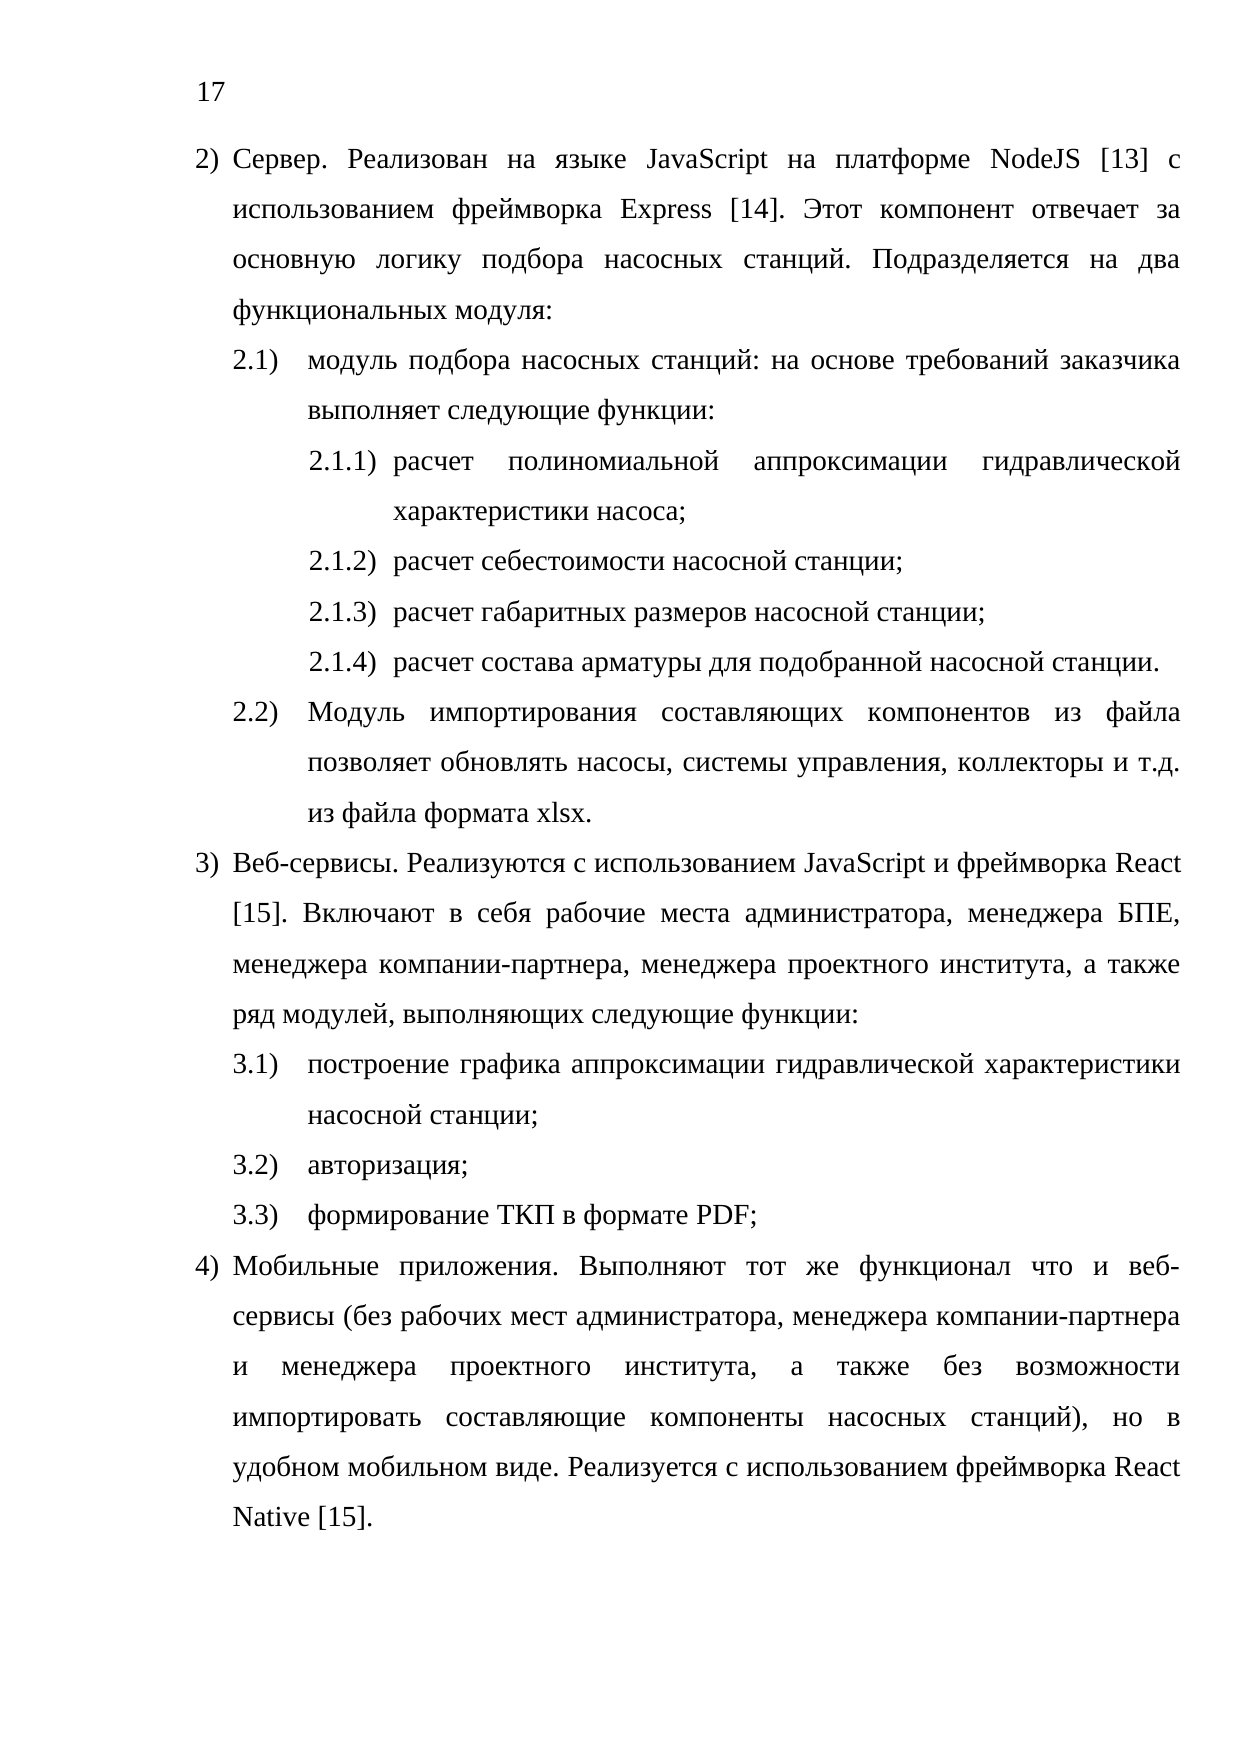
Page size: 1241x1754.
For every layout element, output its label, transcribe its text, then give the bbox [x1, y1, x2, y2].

list авторизация; [232, 1147, 1181, 1181]
list Сервер. Реализован на языке JavaScript на платформе NodeJS [13] с использованием фреймворка Express [14]. Этот компонент отвечает за основную логику подбора насосных станций. Подразделяется на два функциональных модуля: [195, 141, 1181, 325]
list расчет состава арматуры для подобранной насосной станции. [308, 644, 1181, 677]
list модуль подбора насосных станций: на основе требований заказчика выполняет следующие функции: [232, 342, 1181, 426]
list расчет полиномиальной аппроксимации гидравлической характеристики насоса; [308, 443, 1181, 527]
list расчет габаритных размеров насосной станции; [308, 594, 1181, 627]
list формирование ТКП в формате PDF; [232, 1197, 1181, 1231]
list построение графика аппроксимации гидравлической характеристики насосной станции; [232, 1046, 1181, 1130]
list Веб-сервисы. Реализуются с использованием JavaScript и фреймворка React [15]. Включают в себя рабочие места администратора, менеджера БПЕ, менеджера компании-партнера, менеджера проектного института, а также ряд модулей, выполняющих следующие функции: [195, 845, 1181, 1030]
list расчет себестоимости насосной станции; [308, 543, 1181, 577]
list Мобильные приложения. Выполняют тот же функционал что и веб-сервисы (без рабочих мест администратора, менеджера компании-партнера и менеджера проектного института, а также без возможности импортировать составляющие компоненты насосных станций), но в удобном мобильном виде. Реализуется с использованием фреймворка React Native [15]. [195, 1248, 1181, 1533]
list Модуль импортирования составляющих компонентов из файла позволяет обновлять насосы, системы управления, коллекторы и т.д. из файла формата xlsx. [232, 694, 1181, 828]
